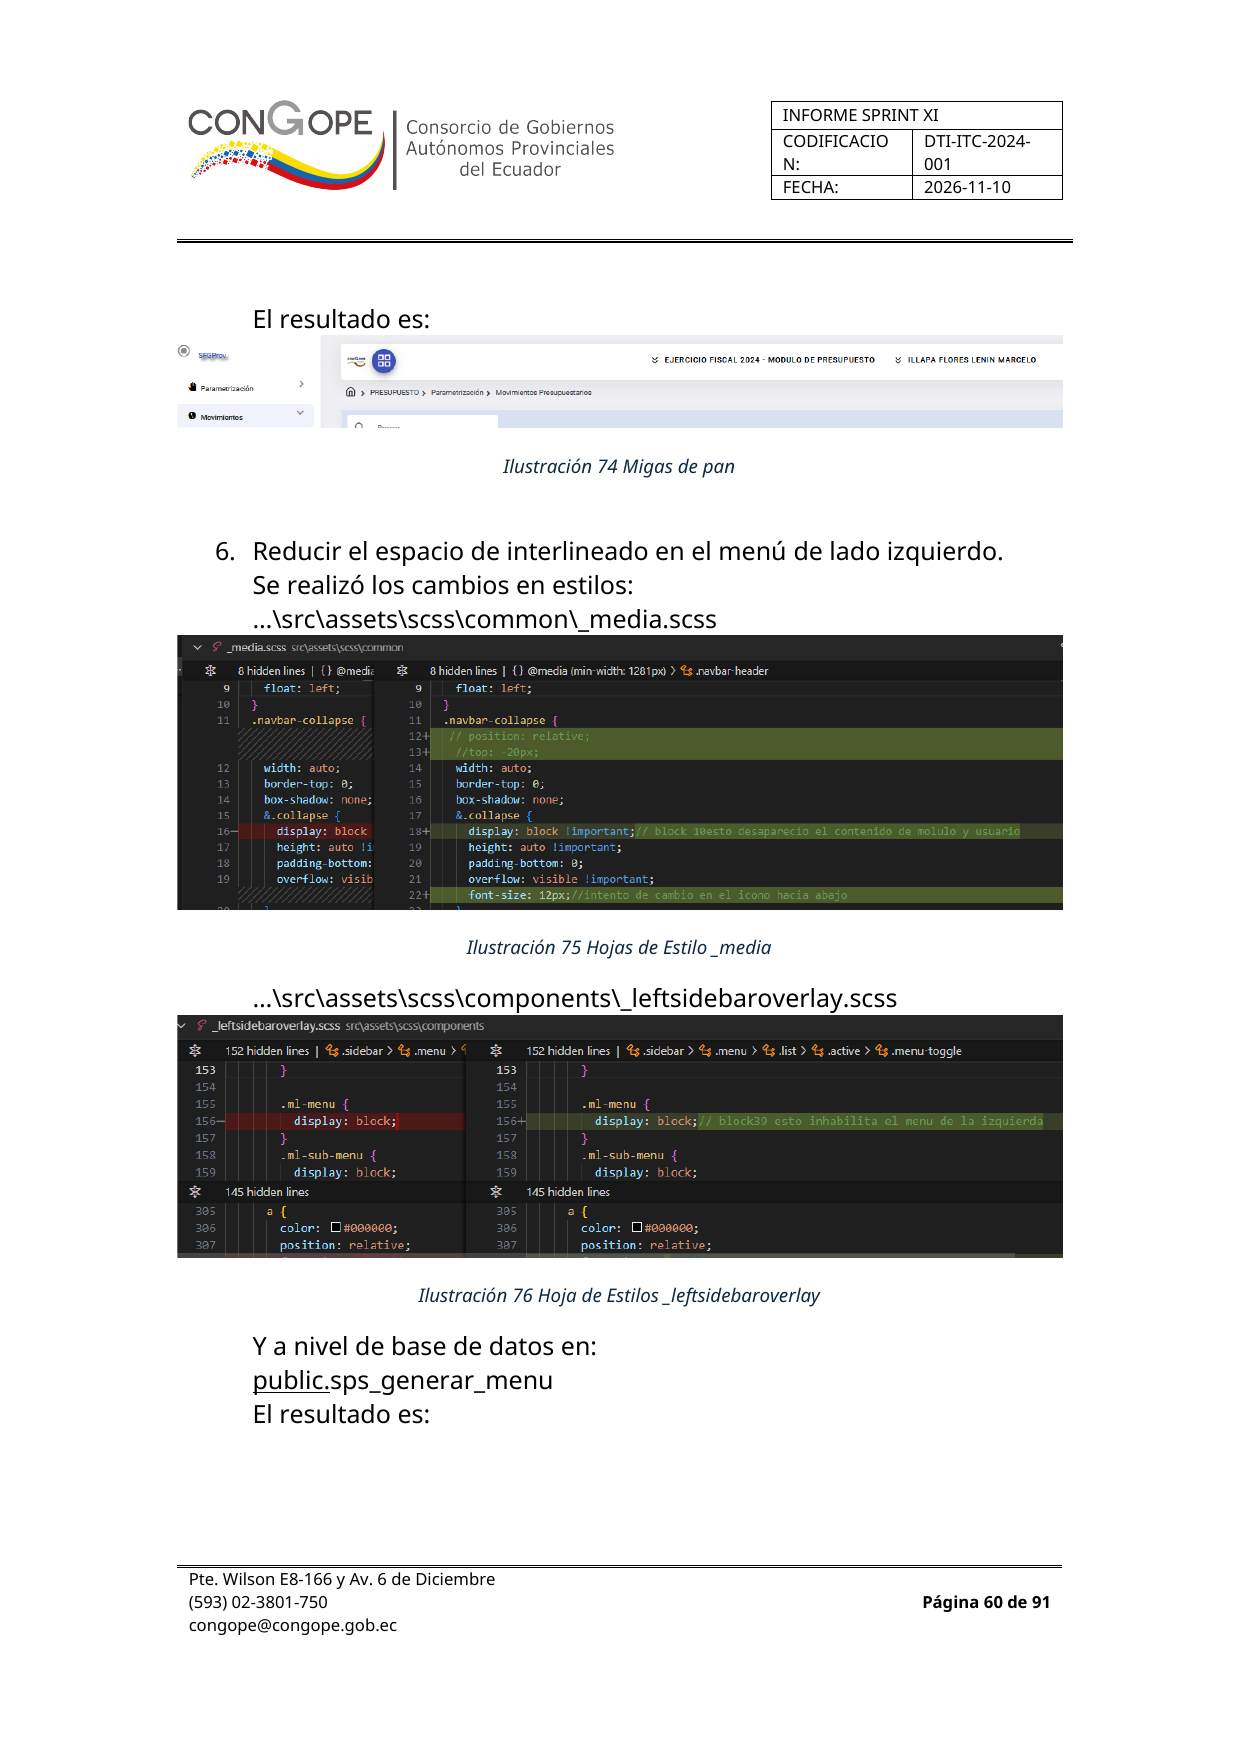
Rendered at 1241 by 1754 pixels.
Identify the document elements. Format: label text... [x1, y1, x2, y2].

list Reducir el espacio de interlineado en el menú de lado izquierdo. [215, 533, 1063, 567]
picture [188, 100, 614, 190]
list Se realizó los cambios en estilos: [252, 567, 1063, 602]
list Y a nivel de base de datos en: [252, 1329, 1063, 1363]
text Ilustración 76 Hoja de Estilos _leftsidebaroverlay [177, 1282, 1063, 1308]
list …\src\assets\scss\components\_leftsidebaroverlay.scss [252, 981, 1063, 1015]
list …\src\assets\scss\common\_media.scss [252, 602, 1063, 635]
text Ilustración 75 Hojas de Estilo _media [177, 934, 1063, 960]
text Ilustración 74 Migas de pan [177, 453, 1063, 478]
list El resultado es: [252, 1397, 1063, 1431]
list El resultado es: [252, 301, 1063, 335]
picture [177, 635, 1063, 910]
picture [177, 1015, 1063, 1258]
list public.sps_generar_menu [252, 1363, 1063, 1397]
picture [177, 335, 1063, 428]
